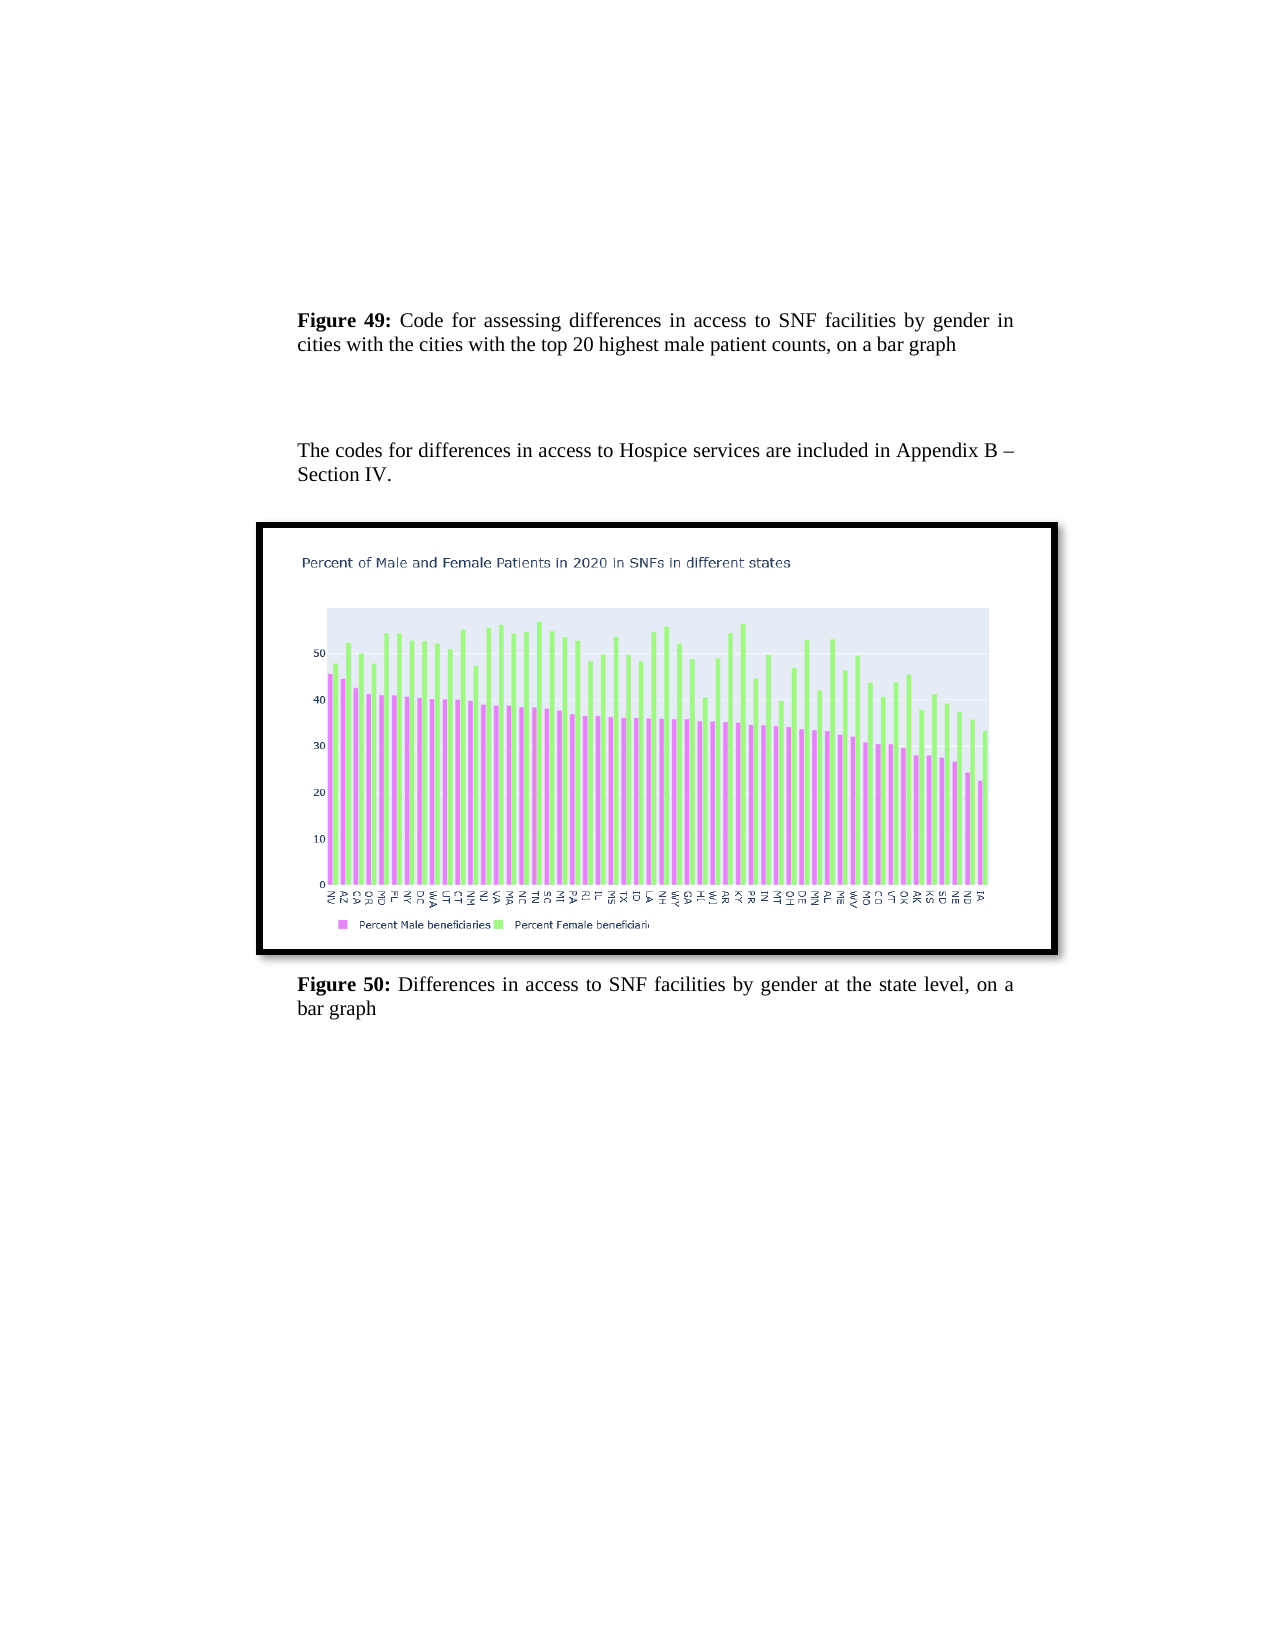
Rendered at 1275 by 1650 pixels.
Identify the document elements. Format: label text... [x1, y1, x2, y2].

text Figure 49: Code for assessing differences in access to SNF facilities by gender in cities with the cities with the top 20 highest male patient counts, on a bar graph [297, 307, 1016, 356]
picture [263, 528, 1051, 949]
text The codes for differences in access to Hospice services are included in Appendix B – Section IV. [297, 438, 1016, 486]
text Figure 50: Differences in access to SNF facilities by gender at the state level, on a bar graph [297, 972, 1016, 1020]
